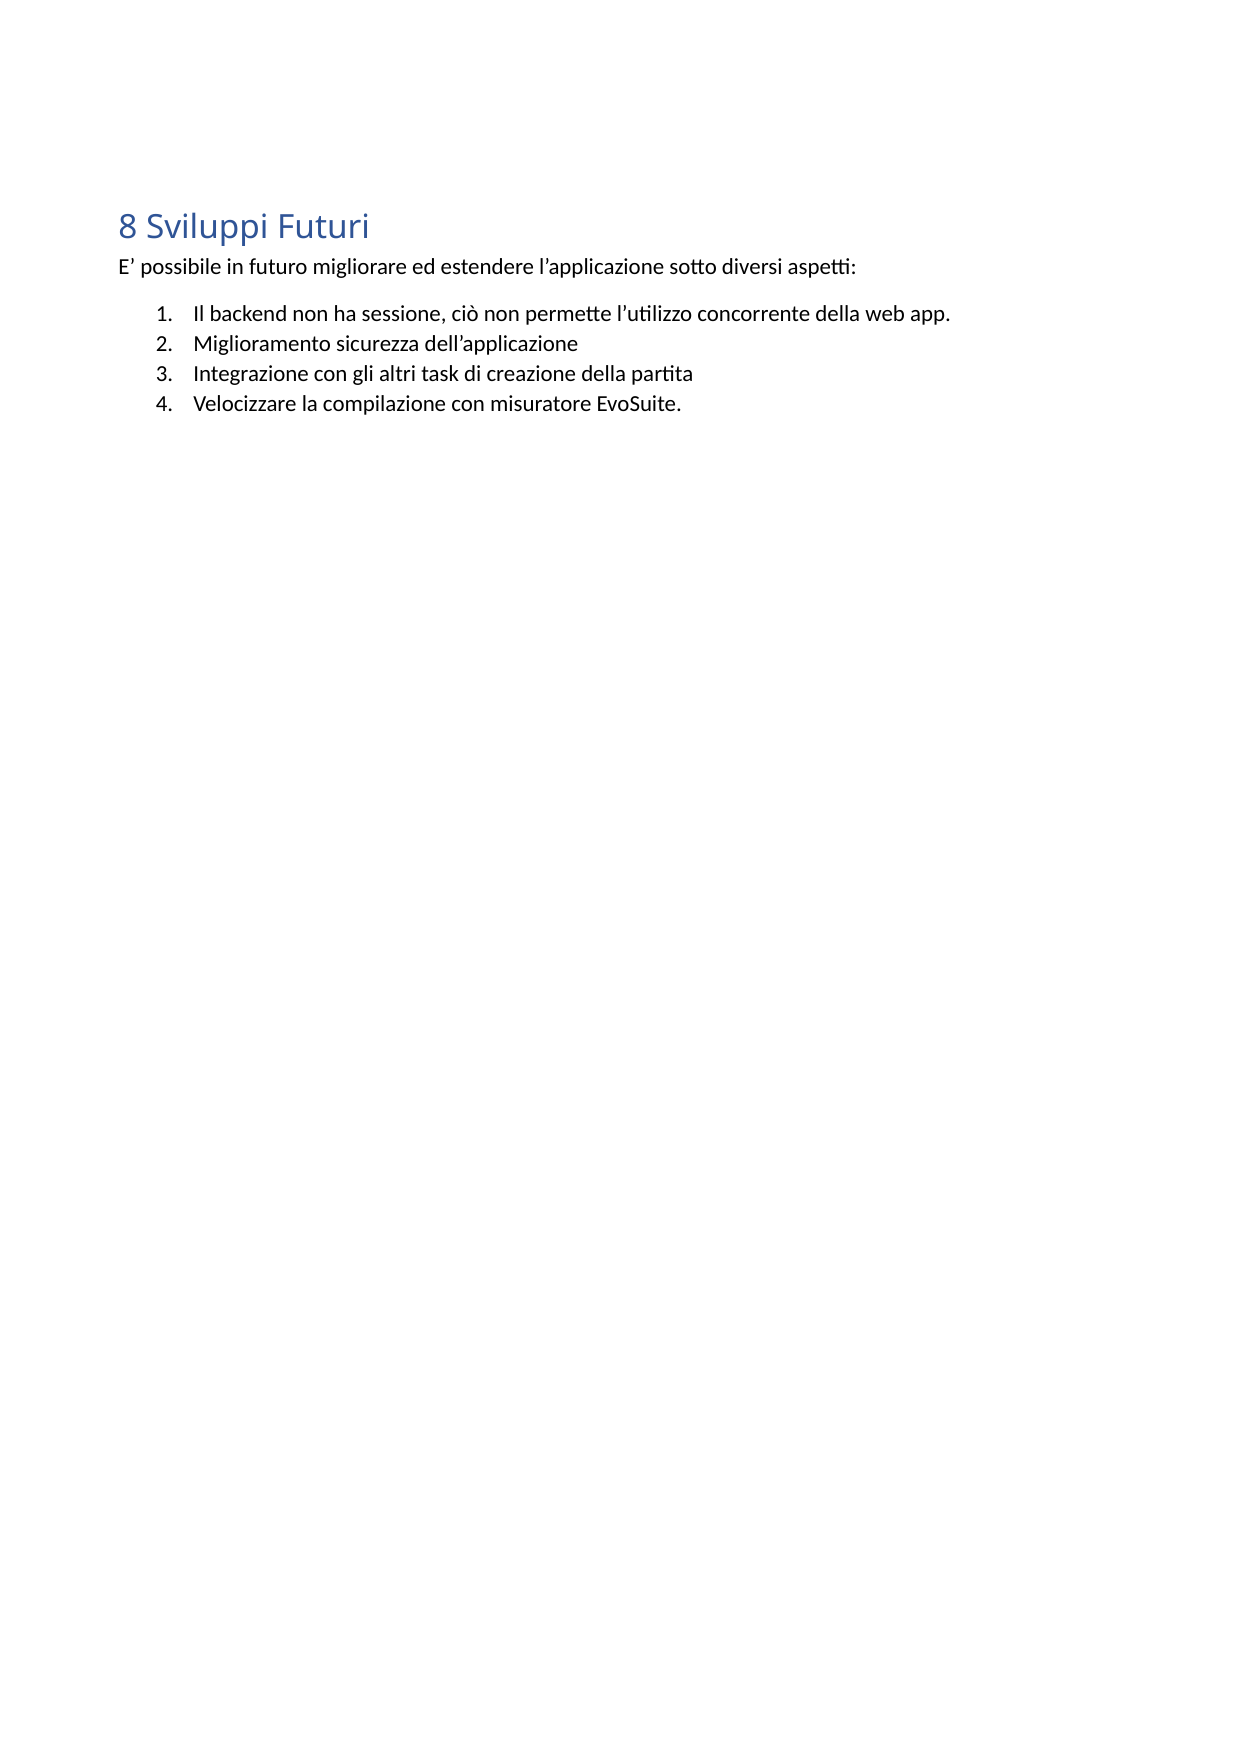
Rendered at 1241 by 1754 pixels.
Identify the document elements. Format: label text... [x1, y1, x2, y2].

list Il backend non ha sessione, ciò non permette l’utilizzo concorrente della web app. [156, 299, 1122, 327]
list Integrazione con gli altri task di creazione della partita [156, 359, 1122, 387]
subtitle 8 Sviluppi Futuri [118, 203, 1122, 248]
list Velocizzare la compilazione con misuratore EvoSuite. [156, 389, 1122, 417]
list Miglioramento sicurezza dell’applicazione [156, 329, 1122, 357]
text E’ possibile in futuro migliorare ed estendere l’applicazione sotto diversi aspetti: [118, 252, 1122, 280]
